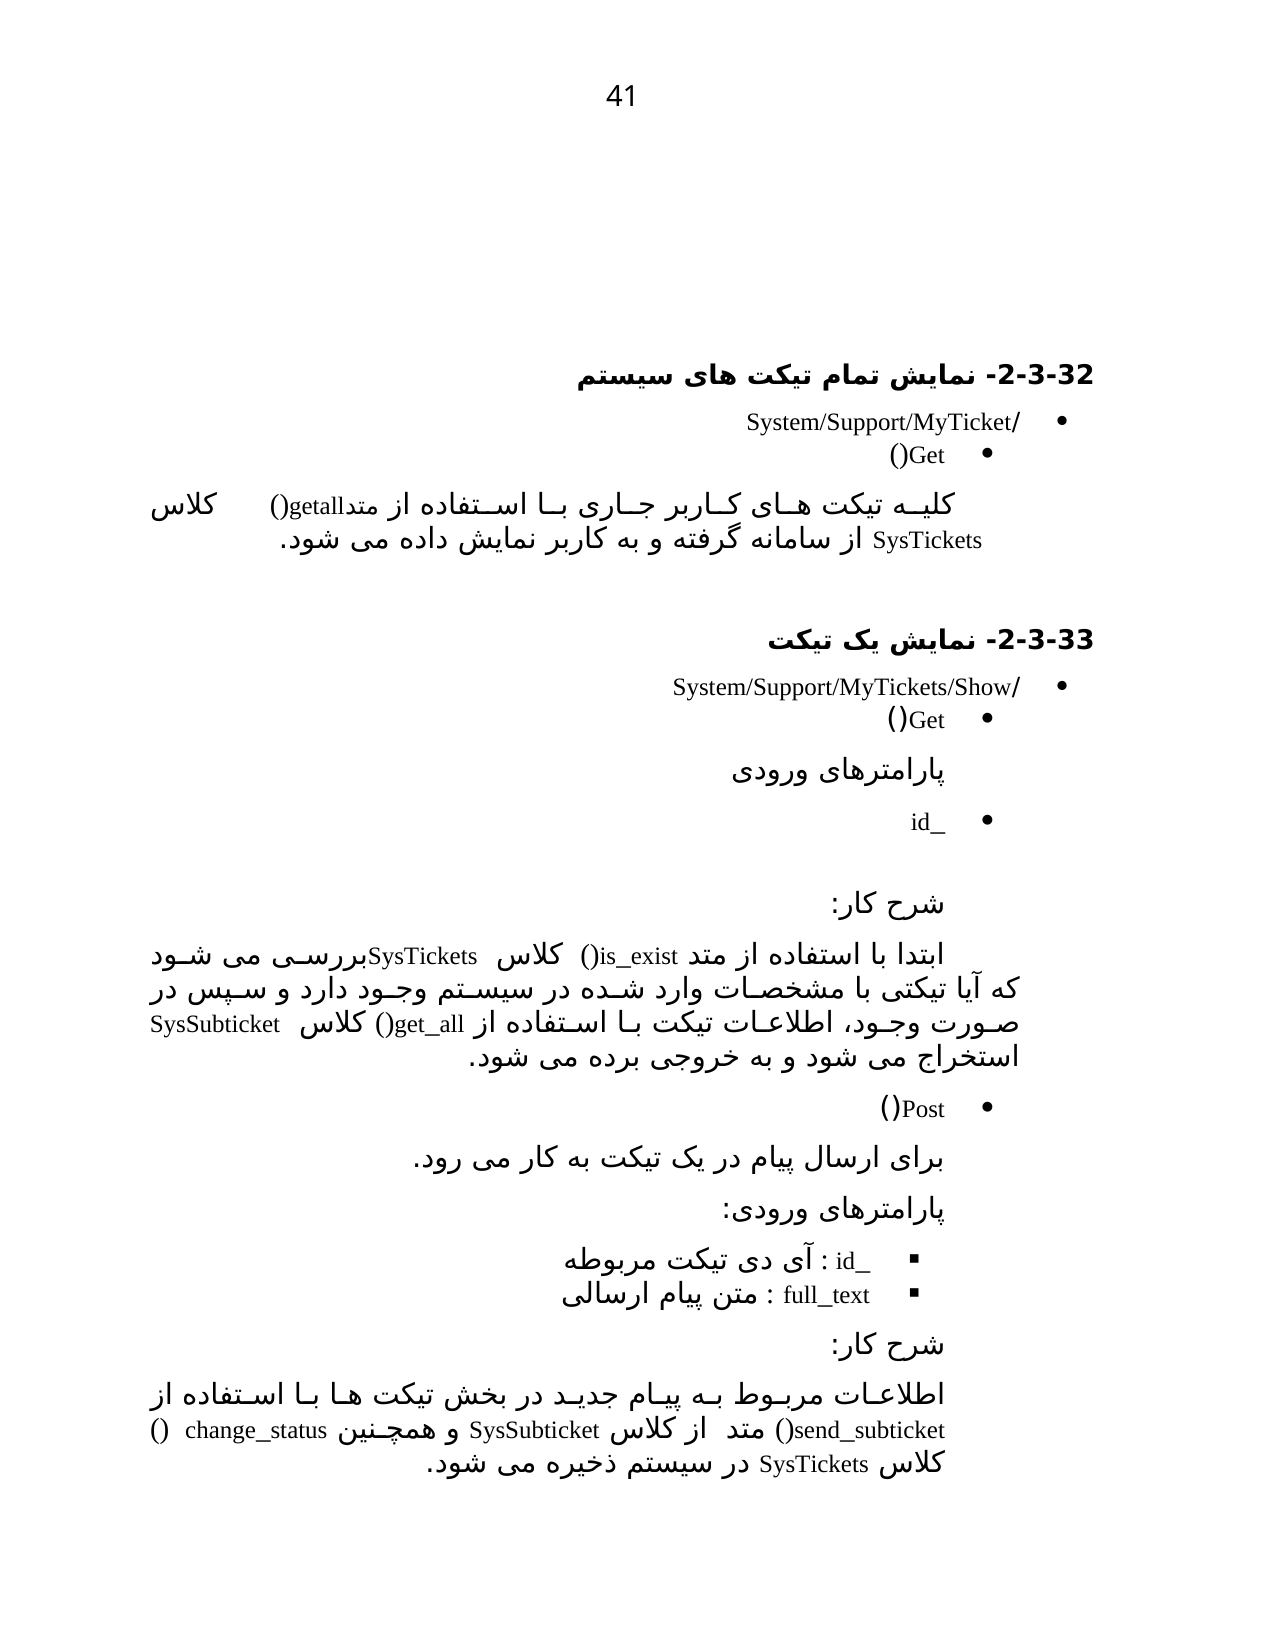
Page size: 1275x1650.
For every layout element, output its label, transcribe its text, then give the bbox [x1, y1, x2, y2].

list _id : آی دی تیکت مربوطه [150, 1242, 907, 1276]
text پارامترهای ورودی: [150, 1191, 982, 1225]
list /System/Support/MyTickets/Show [150, 672, 1057, 702]
text 2-3-32- نمایش تمام تیکت های سیستم [150, 359, 1095, 391]
text اطلاعات مربوط به پیام جدید در بخش تیکت ها با استفاده از send_subticket() متد از کلاس SysSubticket و همچنین change_status () کلاس SysTickets در سیستم ذخیره می شود. [150, 1378, 945, 1480]
text پارامترهای ورودی [150, 752, 945, 786]
list Post() [150, 1090, 982, 1124]
text برای ارسال پیام در یک تیکت به کار می رود. [150, 1141, 1020, 1175]
text 2-3-33- نمایش یک تیکت [150, 624, 1095, 656]
text کلیه تیکت های کاربر جاری با استفاده از متدgetall() کلاس SysTickets از سامانه گرفته و به کاربر نمایش داده می شود. [150, 487, 982, 555]
list _id [150, 803, 982, 836]
list Get() [150, 437, 982, 470]
list Get() [150, 702, 982, 736]
text ابتدا با استفاده از متد is_exist() کلاس SysTicketsبررسی می شود که آیا تیکتی با مشخصات وارد شده در سیستم وجود دارد و سپس در صورت وجود، اطلاعات تیکت با استفاده از get_all() کلاس SysSubticket استخراج می شود و به خروجی برده می شود. [150, 937, 1020, 1073]
text شرح کار: [150, 887, 1020, 921]
list full_text : متن پیام ارسالی [150, 1276, 907, 1310]
list /System/Support/MyTicket [150, 407, 1057, 437]
text شرح کار: [150, 1327, 1020, 1361]
